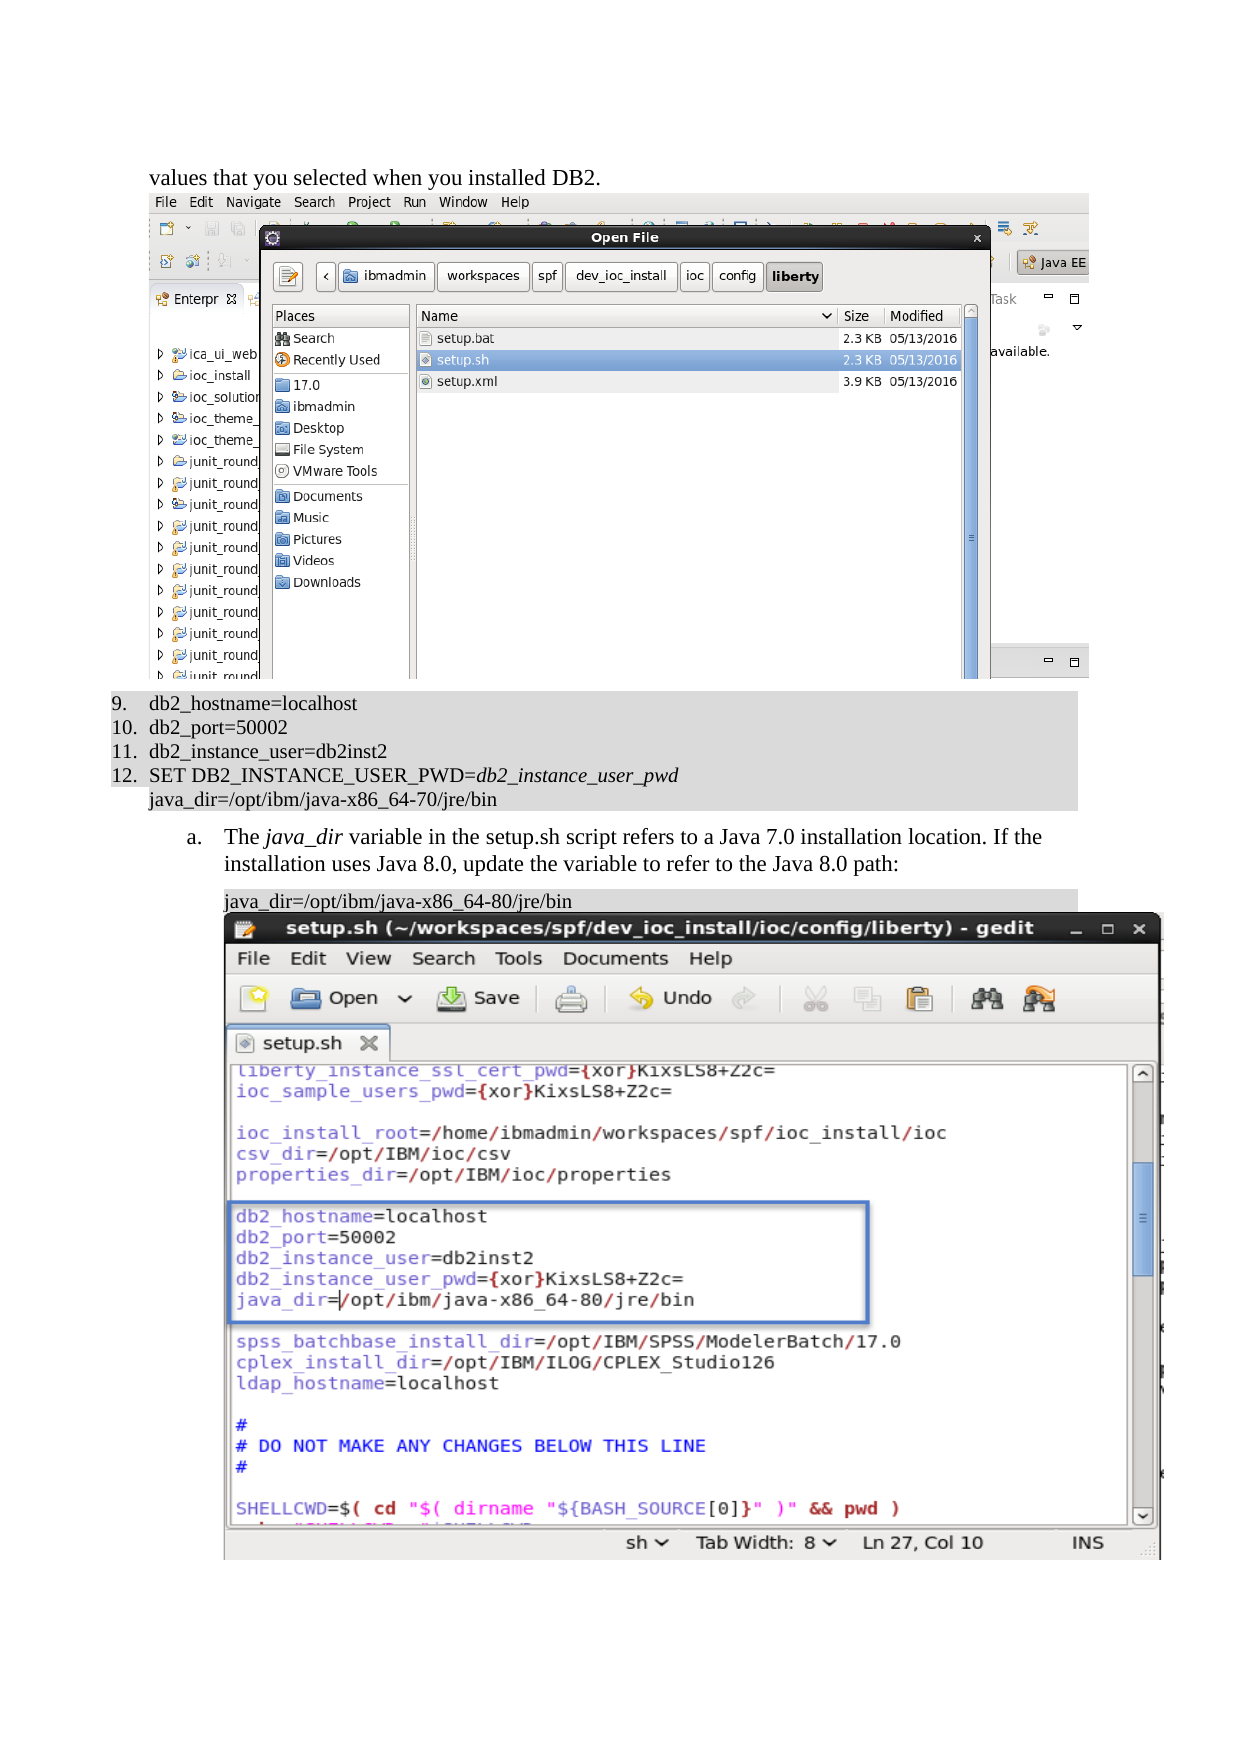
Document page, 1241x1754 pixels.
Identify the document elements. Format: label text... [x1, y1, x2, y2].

list The java_dir variable in the setup.sh script refers to a Java 7.0 installation location. If the installation uses Java 8.0, update the variable to refer to the Java 8.0 path: [186, 823, 1078, 876]
list db2_hostname=localhost [111, 691, 1078, 715]
text java_dir=/opt/ibm/java-x86_64-80/jre/bin [224, 889, 1078, 912]
picture [148, 193, 1089, 679]
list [111, 150, 1078, 678]
list db2_instance_user=db2inst2 [111, 739, 1078, 763]
list db2_port=50002 [111, 715, 1078, 739]
picture [223, 912, 1164, 1560]
text java_dir=/opt/ibm/java-x86_64-70/jre/bin [149, 787, 1078, 811]
list SET DB2_INSTANCE_USER_PWD=db2_instance_user_pwd [111, 763, 1078, 787]
